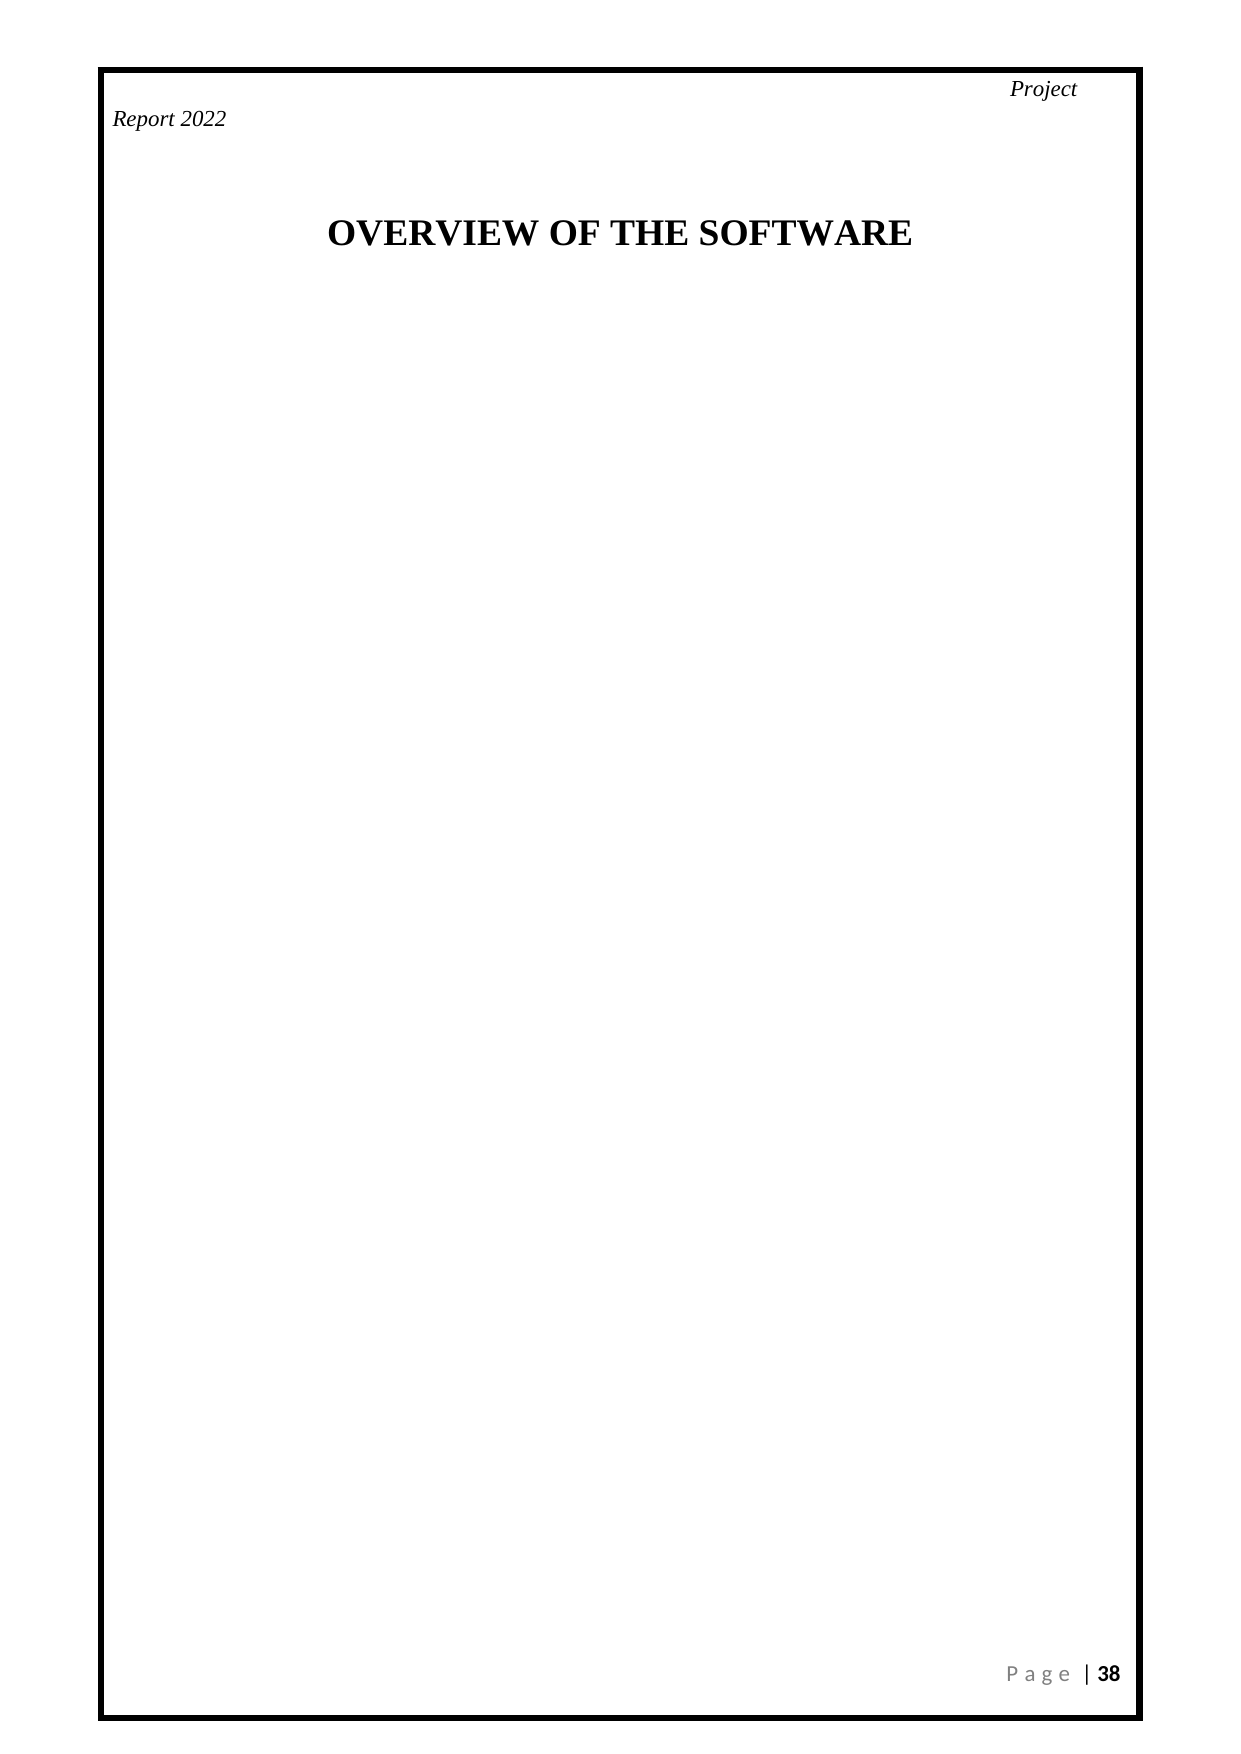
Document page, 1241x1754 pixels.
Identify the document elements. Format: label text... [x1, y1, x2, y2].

text OVERVIEW OF THE SOFTWARE [112, 210, 1128, 253]
